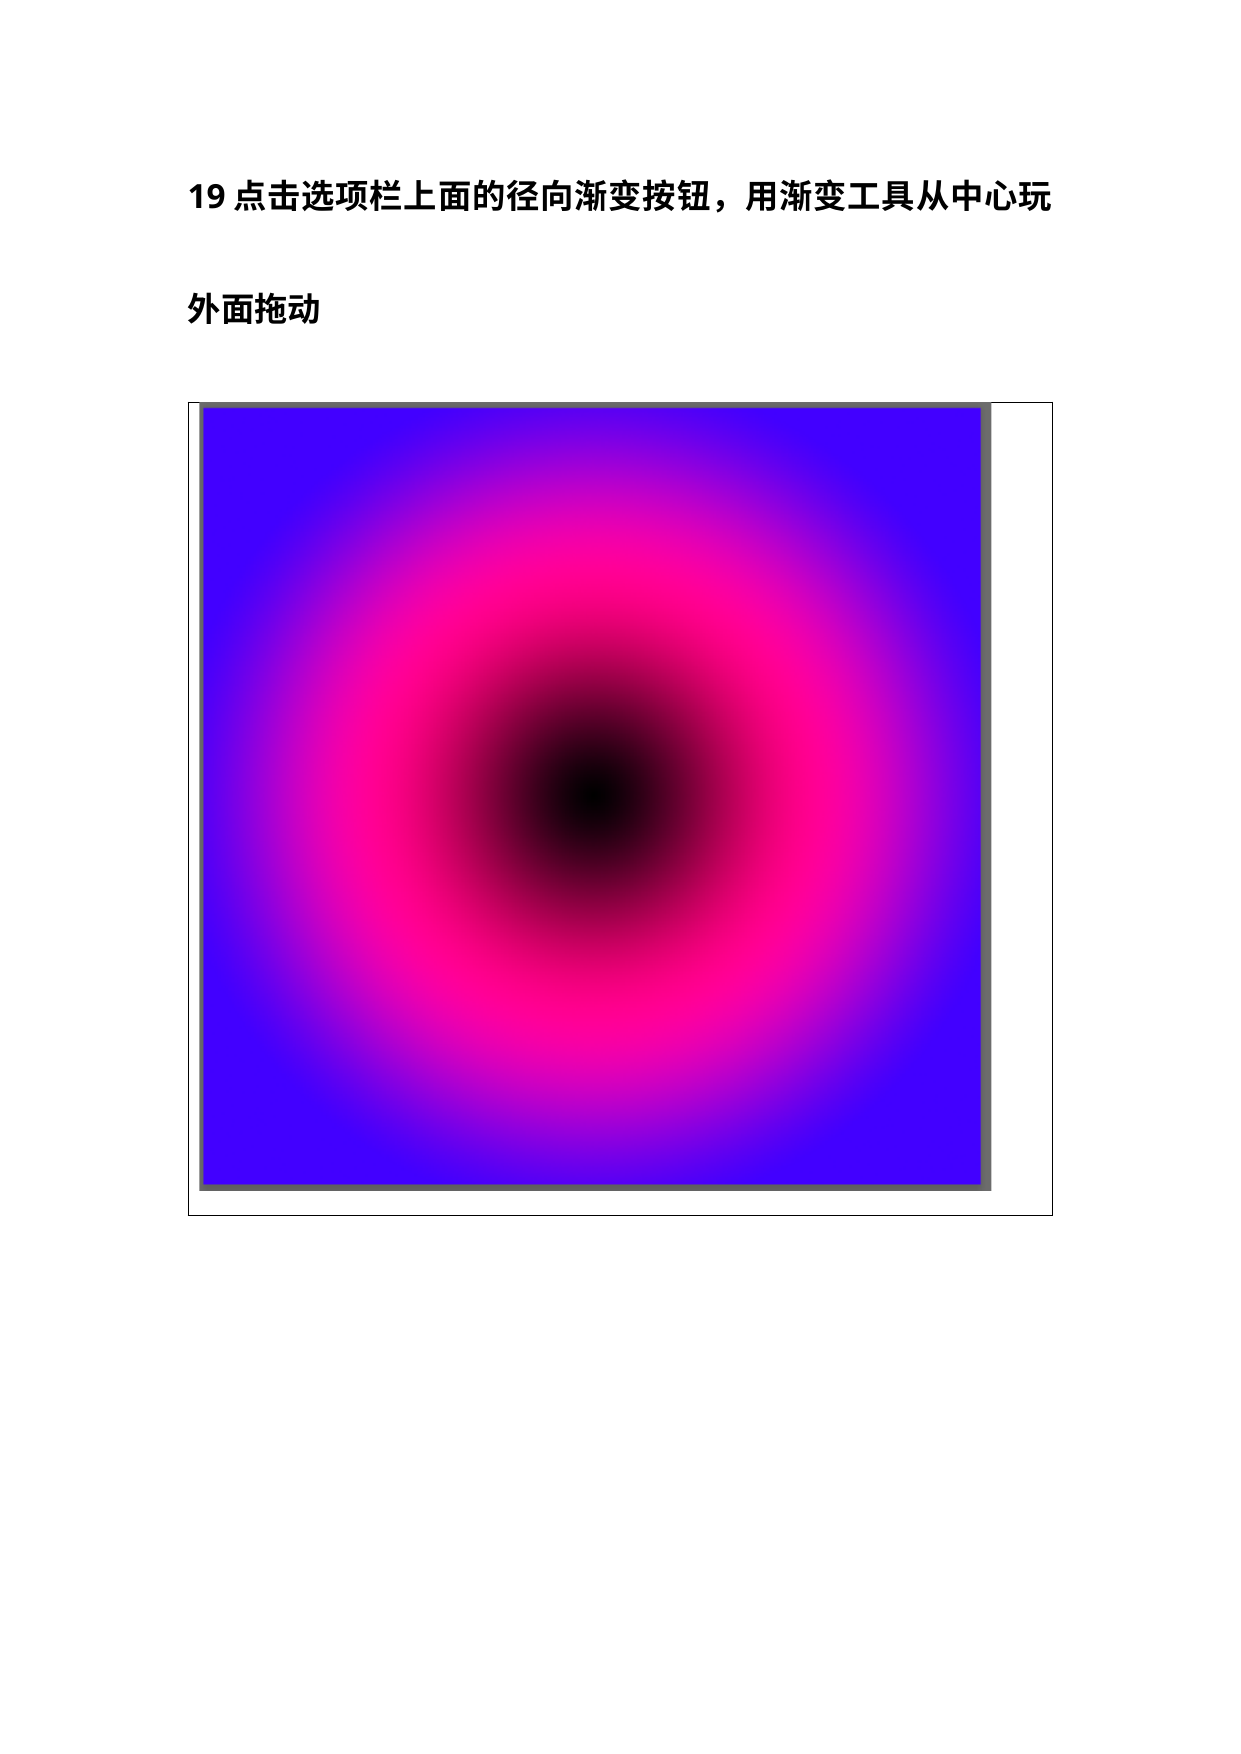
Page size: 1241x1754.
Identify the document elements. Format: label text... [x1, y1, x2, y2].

subtitle 19点击选项栏上面的径向渐变按钮，用渐变工具从中心玩外面拖动 [187, 162, 1053, 339]
table_header [189, 403, 1052, 1215]
picture [199, 402, 992, 1191]
